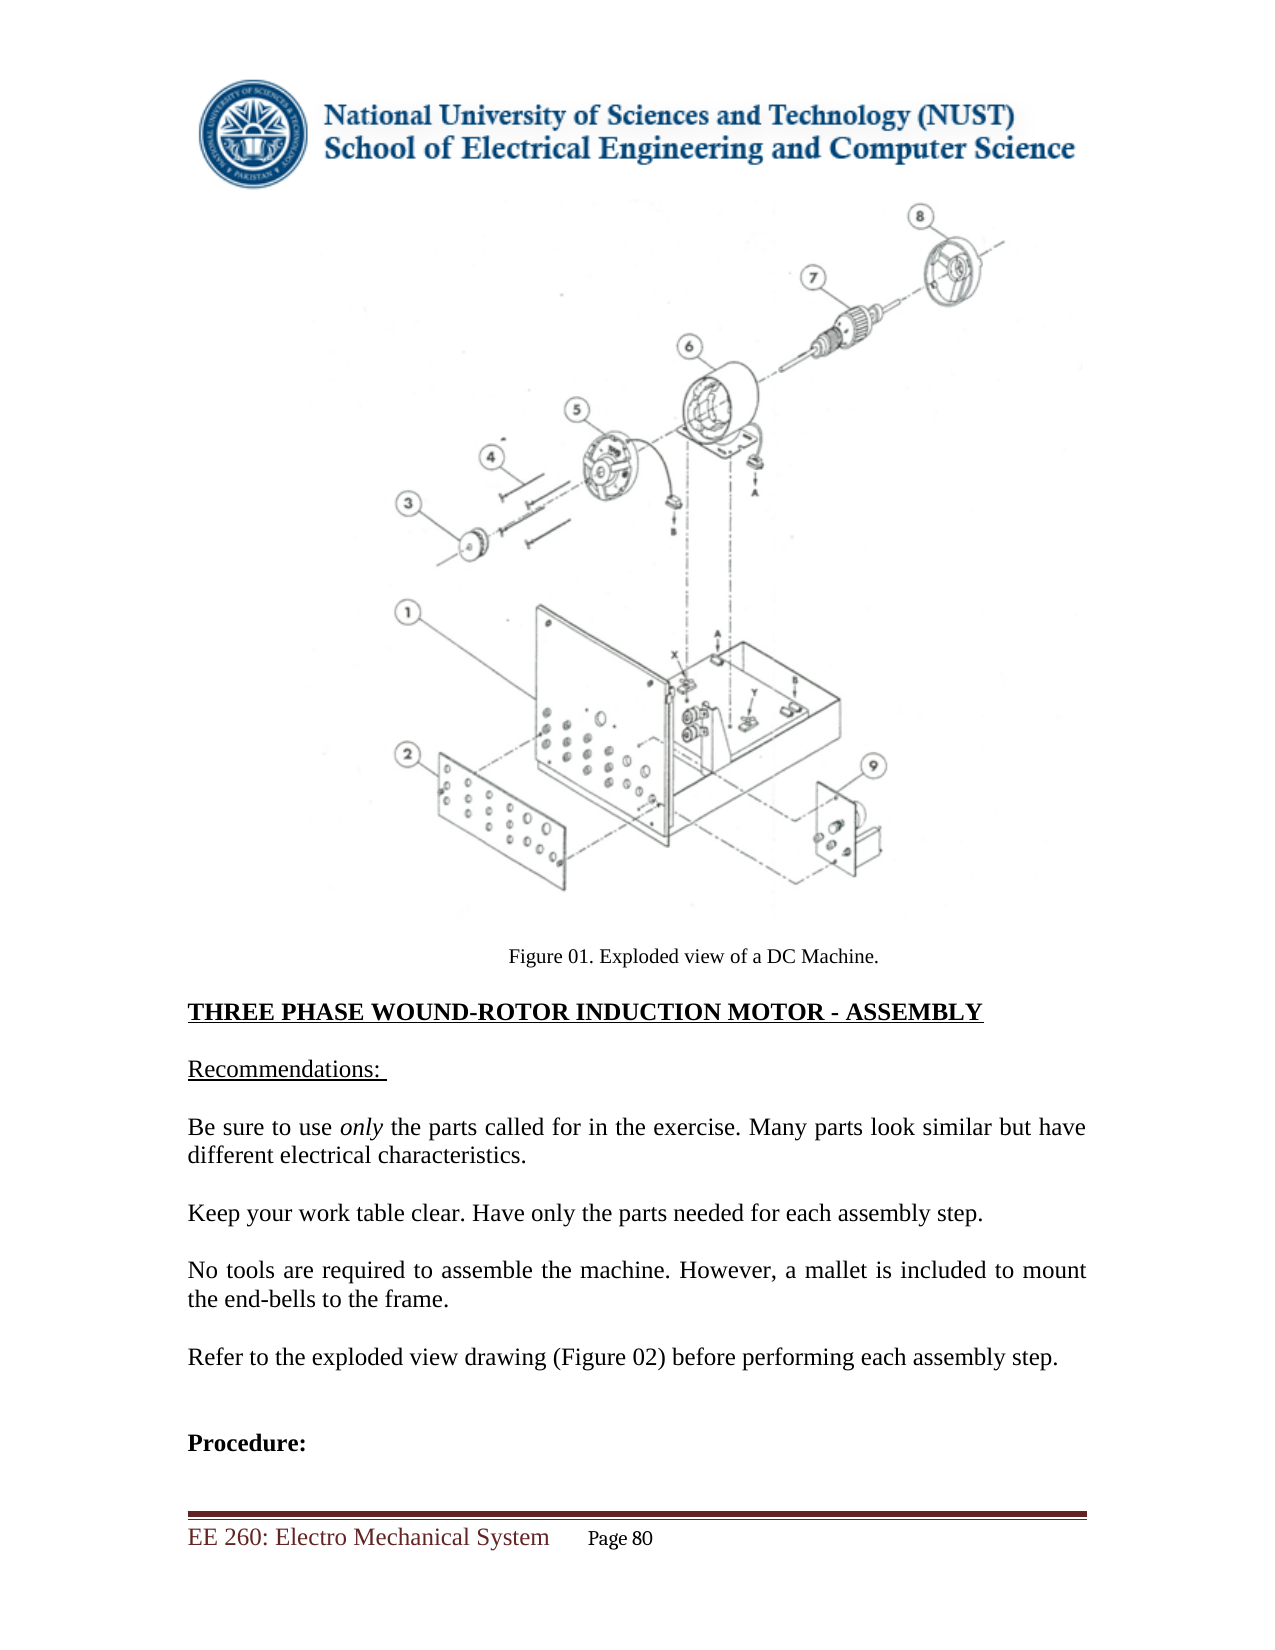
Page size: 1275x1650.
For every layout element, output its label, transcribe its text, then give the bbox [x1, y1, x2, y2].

text No tools are required to assemble the machine. However, a mallet is included to mount the end-bells to the frame. [187, 1255, 1087, 1313]
picture [187, 75, 1088, 920]
text Be sure to use only the parts called for in the exercise. Many parts look similar but have different electrical characteristics. [187, 1112, 1087, 1169]
text Refer to the exploded view drawing (Figure 02) before performing each assembly step. [187, 1342, 1087, 1370]
text Figure 01. Exploded view of a DC Machine. [300, 944, 1087, 968]
text Recommendations: [187, 1054, 1087, 1083]
text Keep your work table clear. Have only the parts needed for each assembly step. [187, 1198, 1087, 1227]
text THREE PHASE WOUND-ROTOR INDUCTION MOTOR - ASSEMBLY [187, 997, 1087, 1025]
text Procedure: [187, 1428, 1087, 1457]
